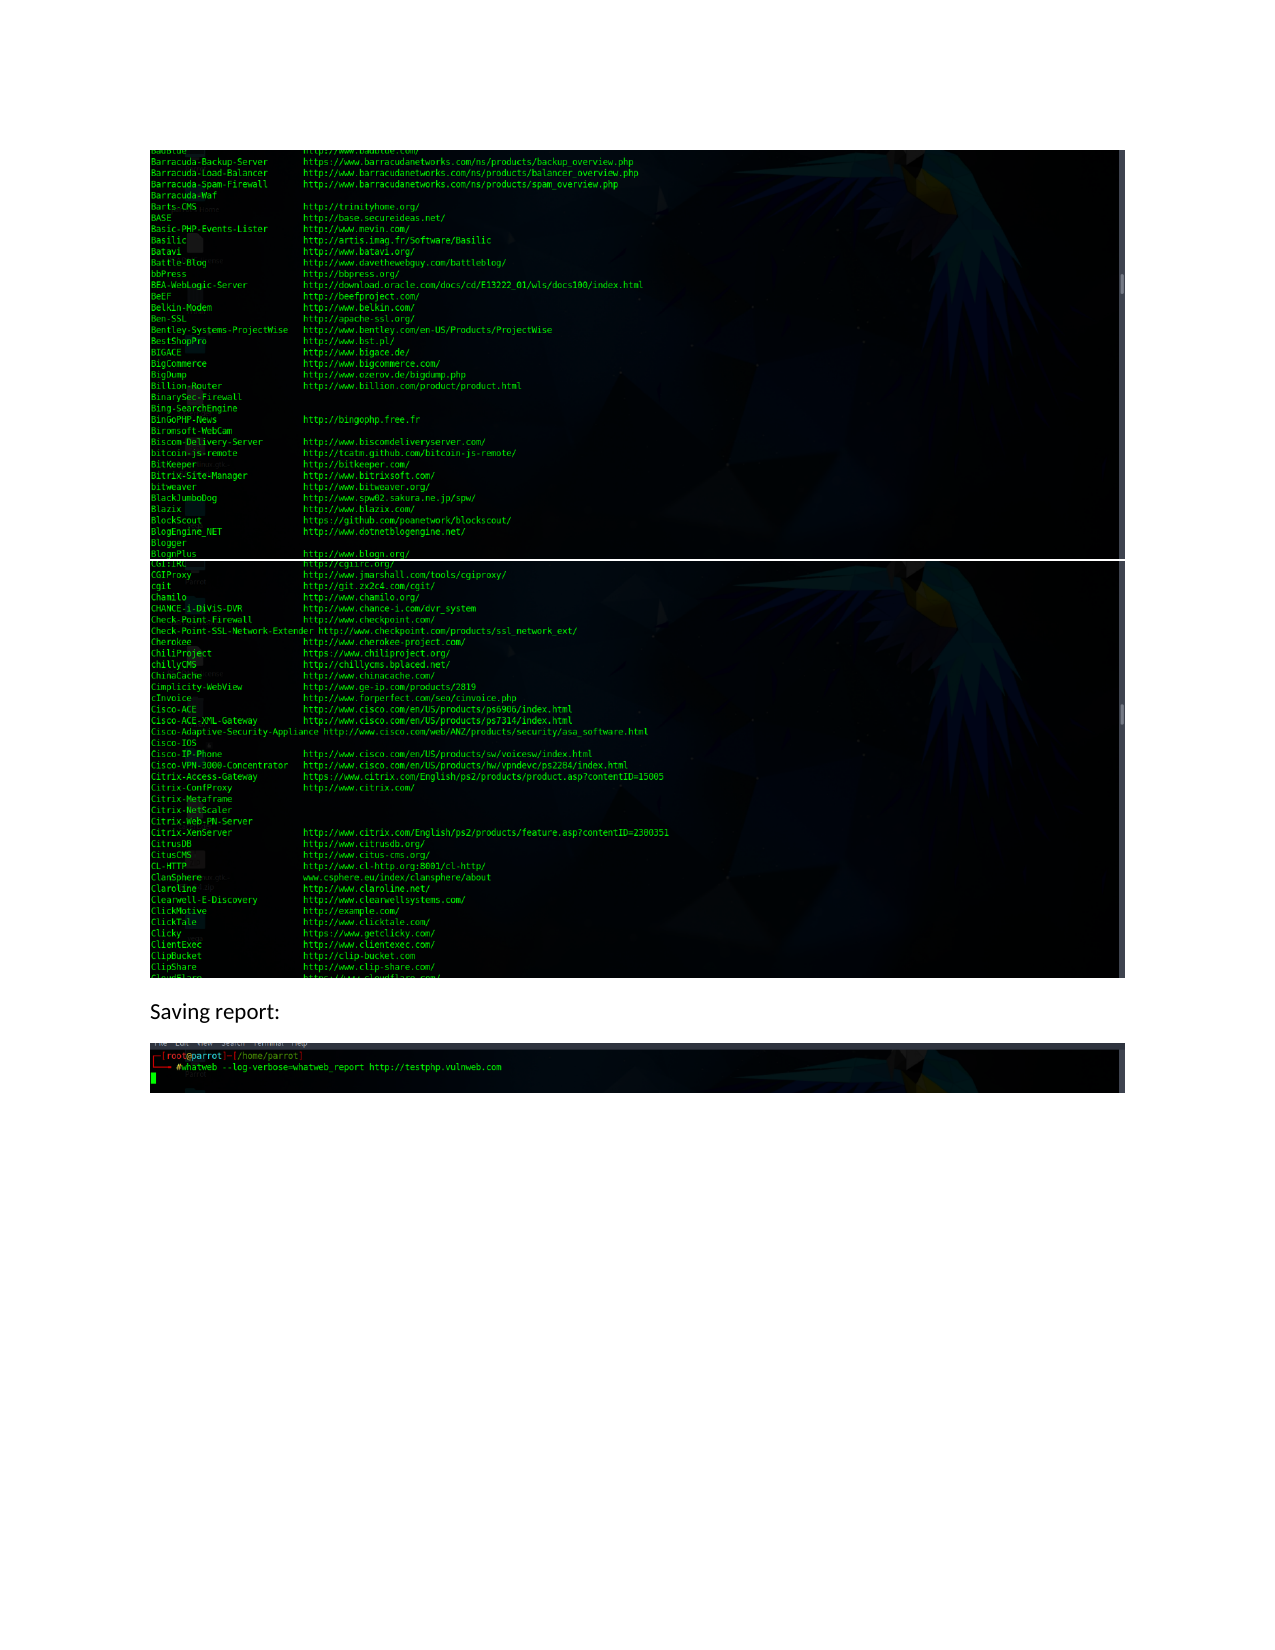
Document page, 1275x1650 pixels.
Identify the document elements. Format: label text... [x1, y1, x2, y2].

picture [150, 561, 1125, 978]
picture [150, 1043, 1125, 1093]
text Saving report: [150, 997, 1125, 1025]
picture [150, 150, 1125, 559]
